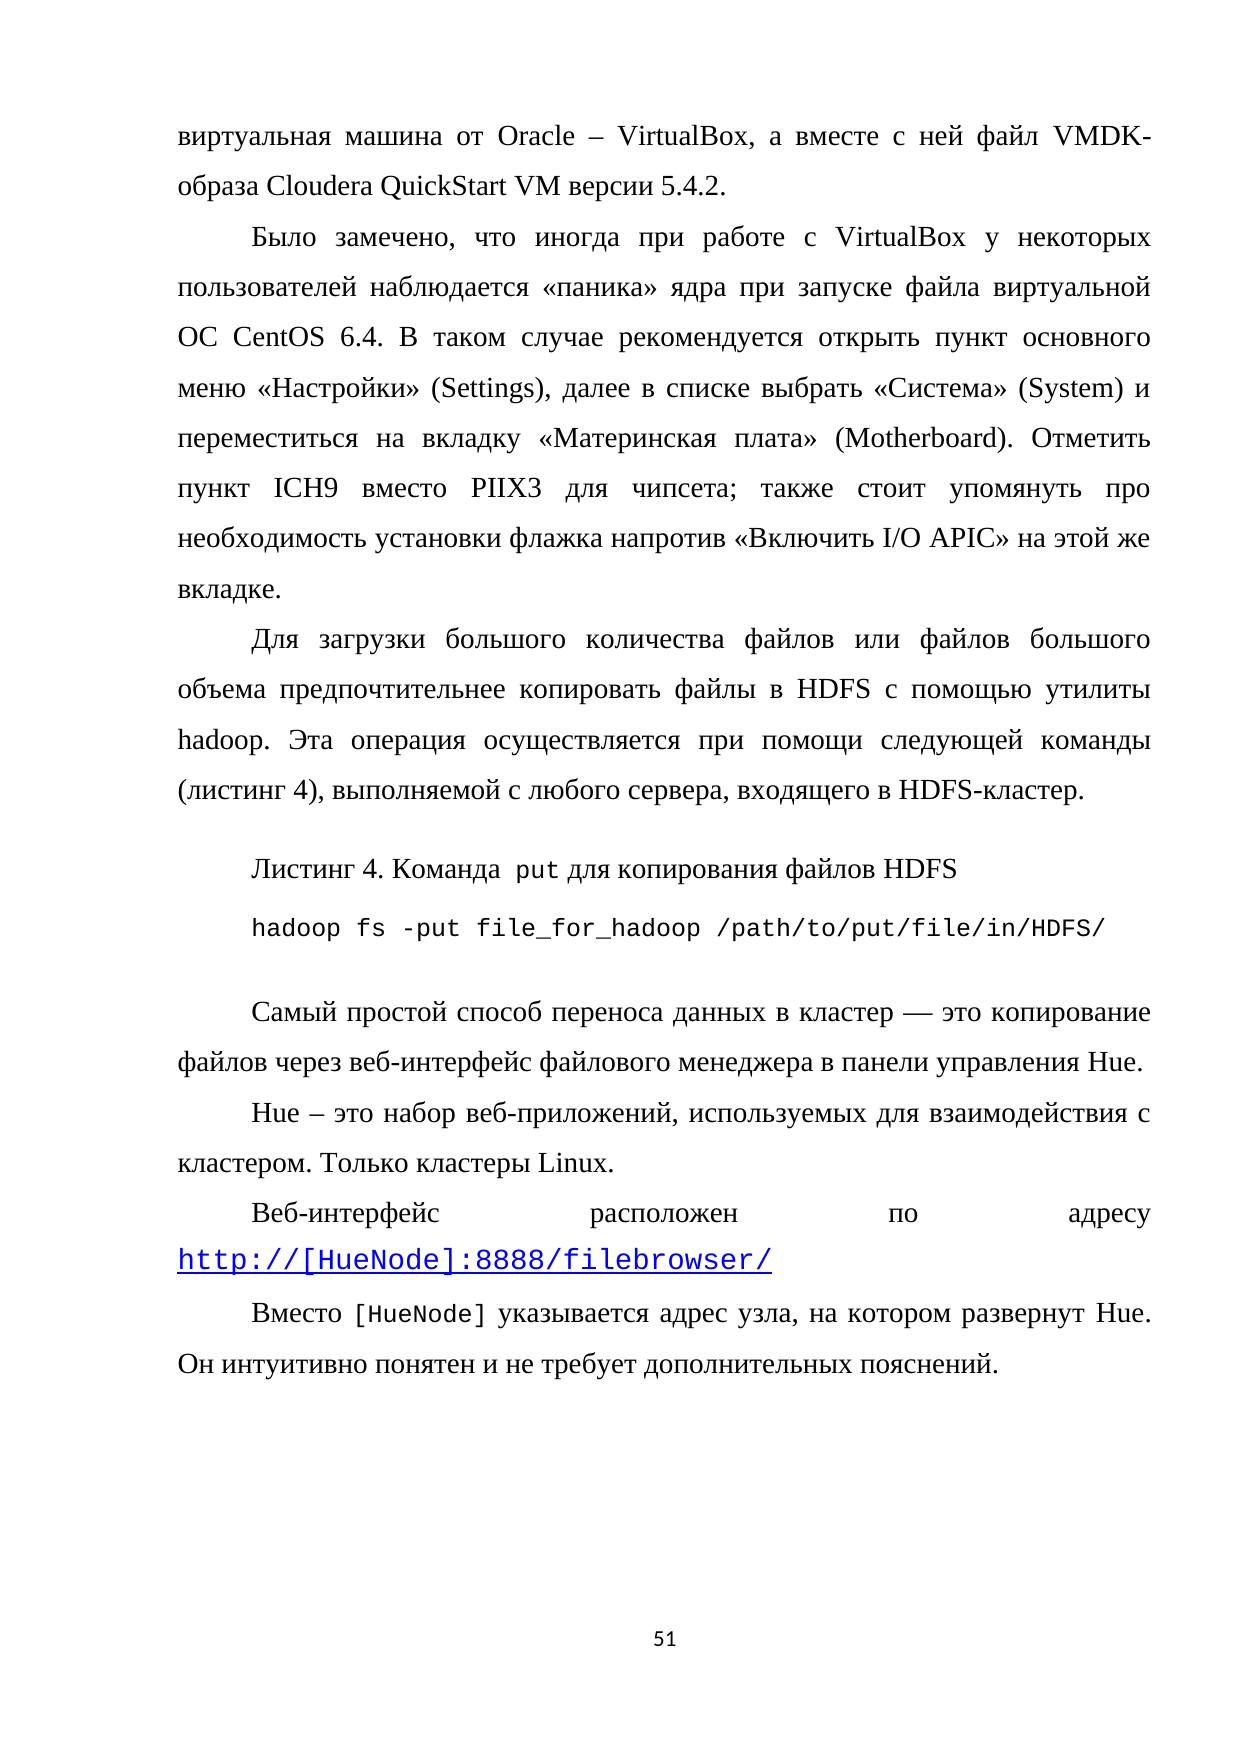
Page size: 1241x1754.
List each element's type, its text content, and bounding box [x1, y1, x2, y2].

text Самый простой способ переноса данных в кластер — это копирование файлов через веб-интерфейс файлового менеджера в панели управления Hue. [177, 994, 1152, 1078]
text Вместо [HueNode] указывается адрес узла, на котором развернут Hue. Он интуитивно понятен и не требует дополнительных пояснений. [177, 1295, 1152, 1380]
text Было замечено, что иногда при работе с VirtualBox у некоторых пользователей наблюдается «паника» ядра при запуске файла виртуальной ОС CentOS 6.4. В таком случае рекомендуется открыть пункт основного меню «Настройки» (Settings), далее в списке выбрать «Система» (System) и переместиться на вкладку «Материнская плата» (Motherboard). Отметить пункт ICH9 вместо PIIX3 для чипсета; также стоит упомянуть про необходимость установки флажка напротив «Включить I/O APIC» на этой же вкладке. [177, 219, 1152, 604]
text Hue – это набор веб-приложений, используемых для взаимодействия с кластером. Только кластеры Linux. [177, 1095, 1152, 1179]
text Для загрузки большого количества файлов или файлов большого объема предпочтительнее копировать файлы в HDFS с помощью утилиты hadoop. Эта операция осуществляется при помощи следующей команды (листинг 4), выполняемой с любого сервера, входящего в HDFS-кластер. [177, 621, 1152, 806]
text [177, 118, 1152, 202]
text hadoop fs -put file_for_hadoop /path/to/put/file/in/HDFS/ [177, 916, 1152, 944]
text Листинг 4. Команда put для копирования файлов HDFS [177, 852, 1152, 886]
text Веб-интерфейс расположен по адресу http://[HueNode]:8888/filebrowser/ [177, 1196, 1152, 1278]
